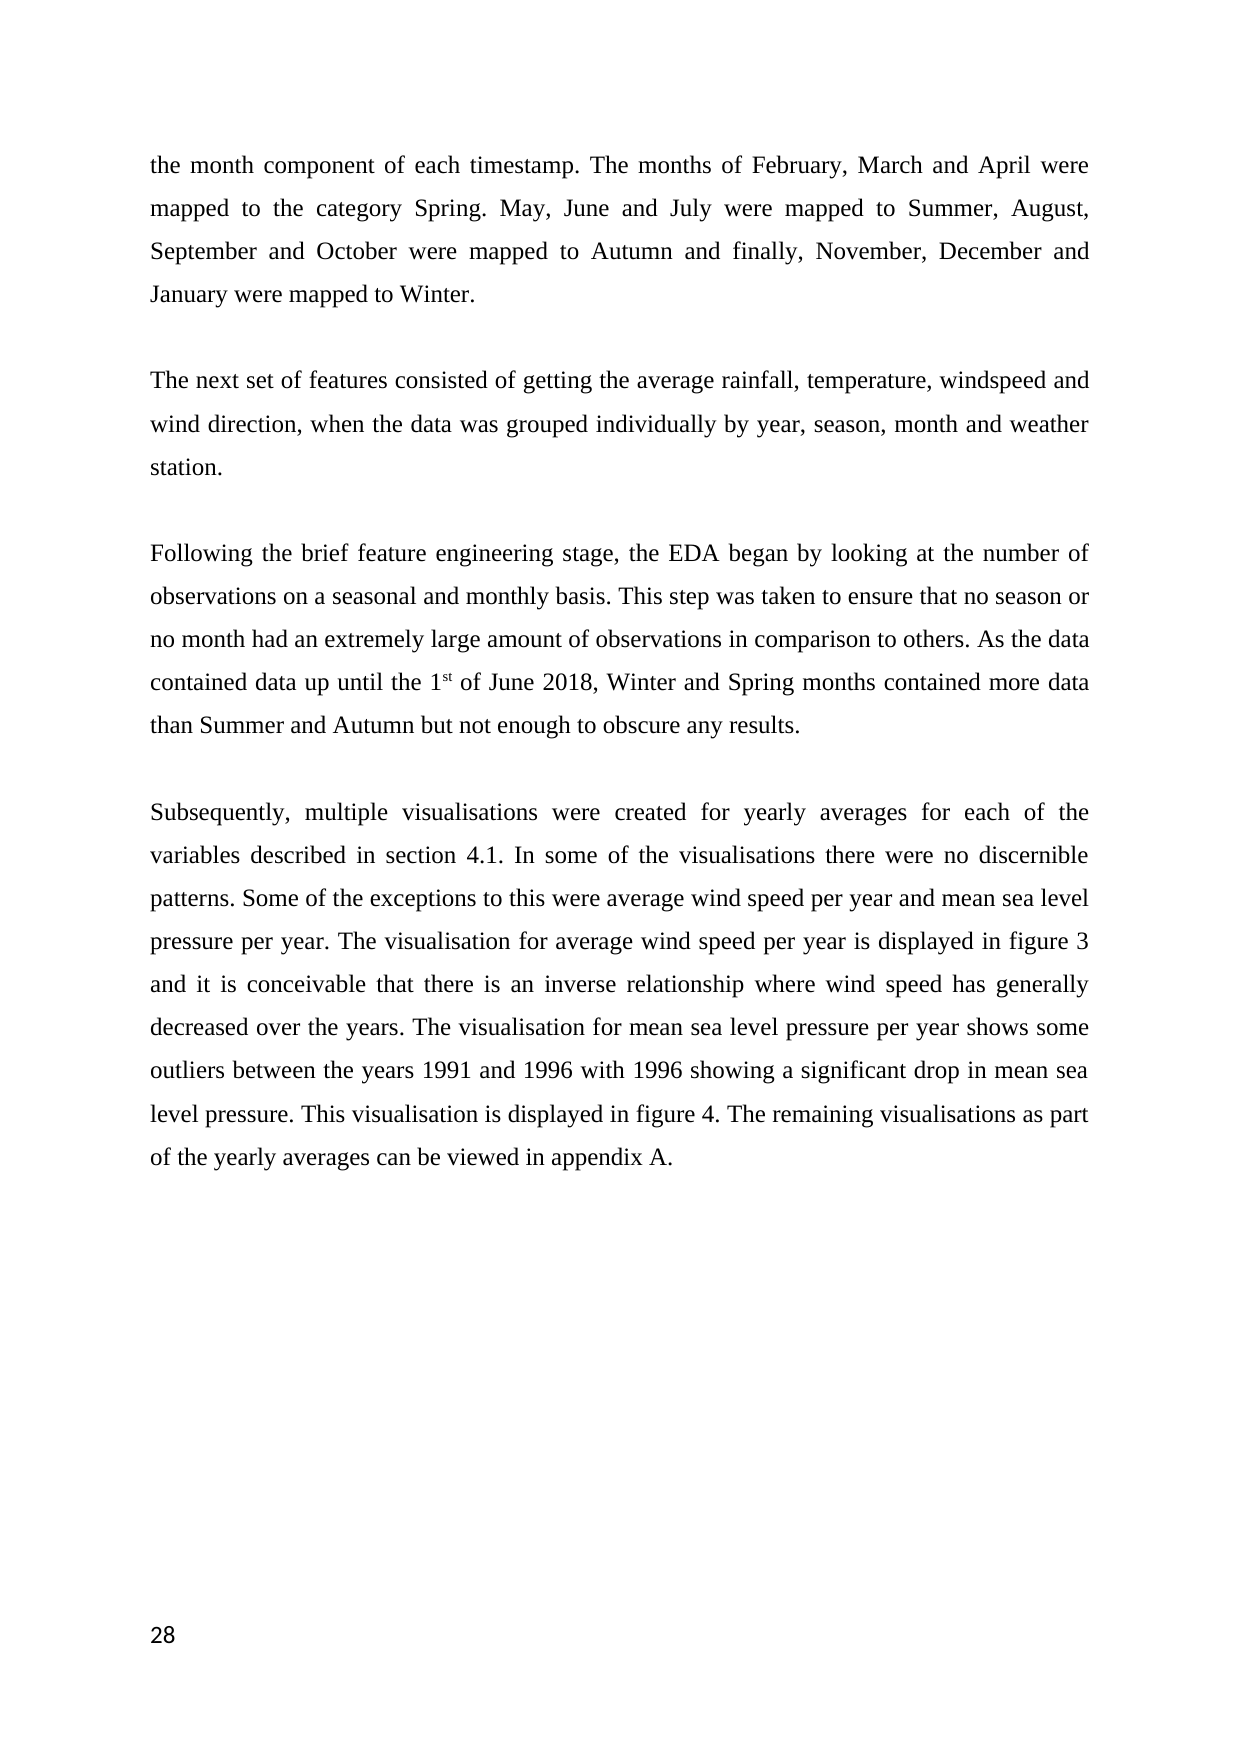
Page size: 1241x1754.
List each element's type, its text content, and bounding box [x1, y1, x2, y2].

text Subsequently, multiple visualisations were created for yearly averages for each of the variables described in section 4.1. In some of the visualisations there were no discernible patterns. Some of the exceptions to this were average wind speed per year and mean sea level pressure per year. The visualisation for average wind speed per year is displayed in figure 3 and it is conceivable that there is an inverse relationship where wind speed has generally decreased over the years. The visualisation for mean sea level pressure per year shows some outliers between the years 1991 and 1996 with 1996 showing a significant drop in mean sea level pressure. This visualisation is displayed in figure 4. The remaining visualisations as part of the yearly averages can be viewed in appendix A. [150, 797, 1090, 1171]
text The next set of features consisted of getting the average rainfall, temperature, windspeed and wind direction, when the data was grouped individually by year, season, month and weather station. [150, 366, 1090, 481]
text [150, 150, 1090, 308]
text Following the brief feature engineering stage, the EDA began by looking at the number of observations on a seasonal and monthly basis. This step was taken to ensure that no season or no month had an extremely large amount of observations in comparison to others. As the data contained data up until the 1st of June 2018, Winter and Spring months contained more data than Summer and Autumn but not enough to obscure any results. [150, 538, 1090, 739]
